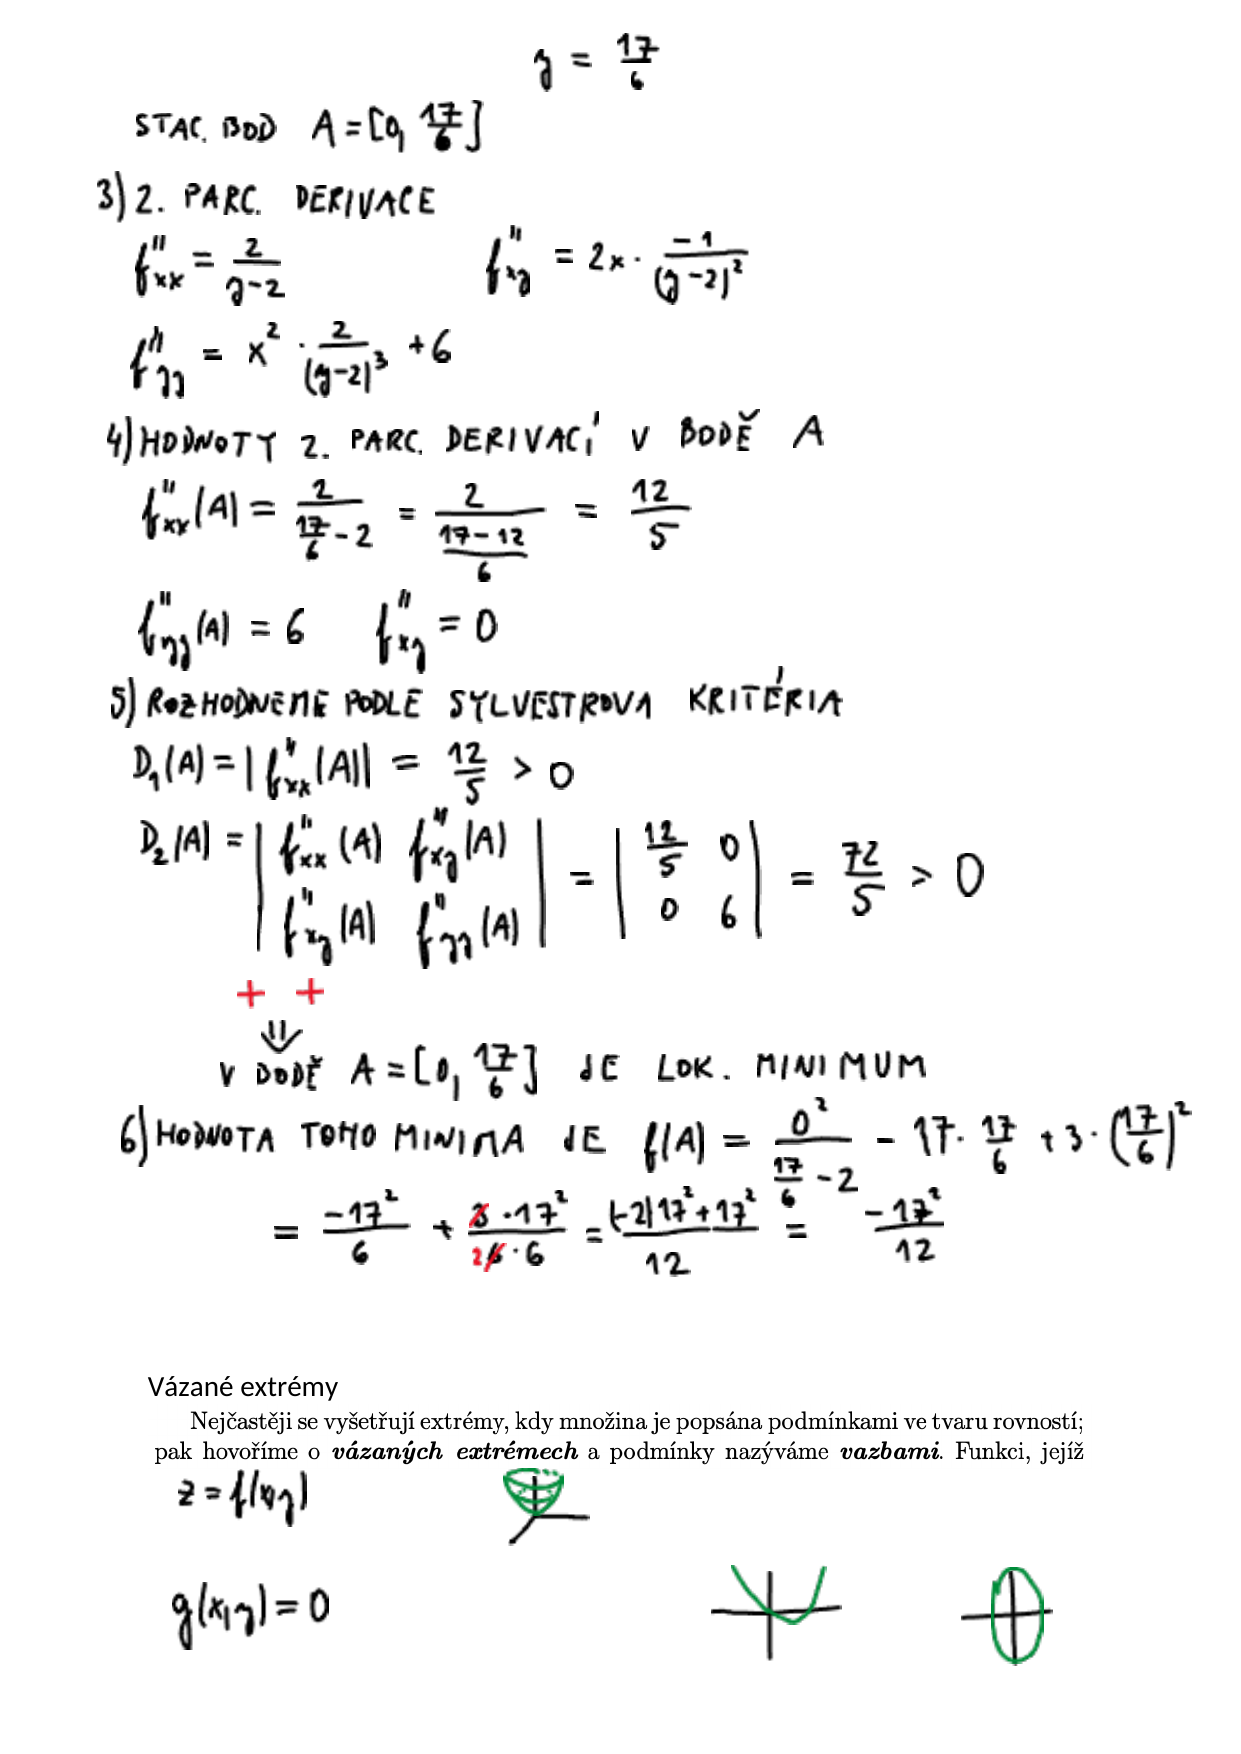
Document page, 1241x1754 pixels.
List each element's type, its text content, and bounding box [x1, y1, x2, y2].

picture [237, 980, 265, 1009]
picture [555, 249, 573, 263]
picture [570, 872, 594, 885]
picture [589, 231, 751, 305]
picture [251, 621, 270, 636]
picture [376, 589, 498, 674]
picture [550, 762, 574, 790]
picture [274, 1226, 298, 1239]
picture [203, 349, 222, 360]
picture [147, 1404, 1092, 1546]
picture [912, 866, 934, 887]
picture [107, 416, 276, 466]
picture [774, 1157, 858, 1208]
picture [645, 820, 688, 878]
picture [301, 435, 329, 459]
picture [399, 508, 416, 520]
picture [351, 1043, 537, 1101]
picture [261, 1020, 303, 1054]
picture [793, 415, 824, 448]
picture [646, 1252, 691, 1277]
picture [631, 71, 644, 90]
picture [690, 666, 843, 719]
picture [296, 978, 324, 1007]
picture [1041, 1101, 1192, 1171]
picture [296, 185, 437, 219]
picture [323, 1189, 411, 1265]
picture [957, 853, 984, 897]
picture [631, 479, 692, 550]
picture [135, 235, 214, 298]
picture [786, 1224, 809, 1238]
picture [961, 1567, 1053, 1666]
picture [468, 1190, 568, 1272]
picture [111, 677, 423, 728]
picture [395, 1123, 524, 1157]
picture [435, 483, 547, 582]
picture [257, 1055, 325, 1091]
picture [433, 1220, 454, 1240]
picture [586, 1186, 759, 1243]
picture [301, 1121, 376, 1150]
picture [711, 1565, 842, 1663]
picture [644, 1121, 704, 1173]
picture [982, 1115, 1017, 1174]
picture [791, 872, 814, 885]
picture [287, 608, 304, 644]
picture [249, 322, 280, 367]
picture [299, 321, 388, 398]
picture [227, 814, 381, 966]
picture [296, 479, 373, 562]
picture [140, 820, 209, 865]
picture [136, 113, 277, 143]
picture [312, 100, 484, 155]
picture [185, 183, 261, 215]
picture [575, 504, 597, 518]
picture [352, 429, 422, 455]
picture [757, 1050, 926, 1082]
picture [226, 275, 285, 306]
text Vázané extrémy [148, 1368, 1093, 1404]
picture [914, 1116, 964, 1156]
picture [233, 238, 281, 266]
picture [720, 820, 762, 939]
picture [534, 49, 592, 92]
picture [564, 1125, 606, 1154]
picture [142, 479, 275, 542]
picture [681, 409, 760, 451]
picture [121, 1105, 276, 1167]
picture [775, 1097, 852, 1145]
picture [616, 828, 628, 939]
picture [842, 841, 885, 916]
picture [865, 1187, 944, 1263]
picture [617, 33, 662, 63]
picture [450, 690, 653, 724]
picture [661, 898, 679, 921]
picture [97, 171, 165, 225]
picture [133, 737, 370, 800]
picture [658, 1054, 730, 1082]
picture [392, 741, 546, 969]
picture [138, 591, 229, 671]
picture [632, 426, 650, 451]
picture [130, 326, 184, 399]
picture [486, 225, 530, 297]
picture [723, 1135, 750, 1147]
picture [220, 1062, 235, 1087]
picture [446, 411, 599, 456]
picture [172, 1582, 329, 1650]
picture [409, 329, 451, 363]
picture [580, 1054, 620, 1082]
picture [877, 1138, 895, 1143]
